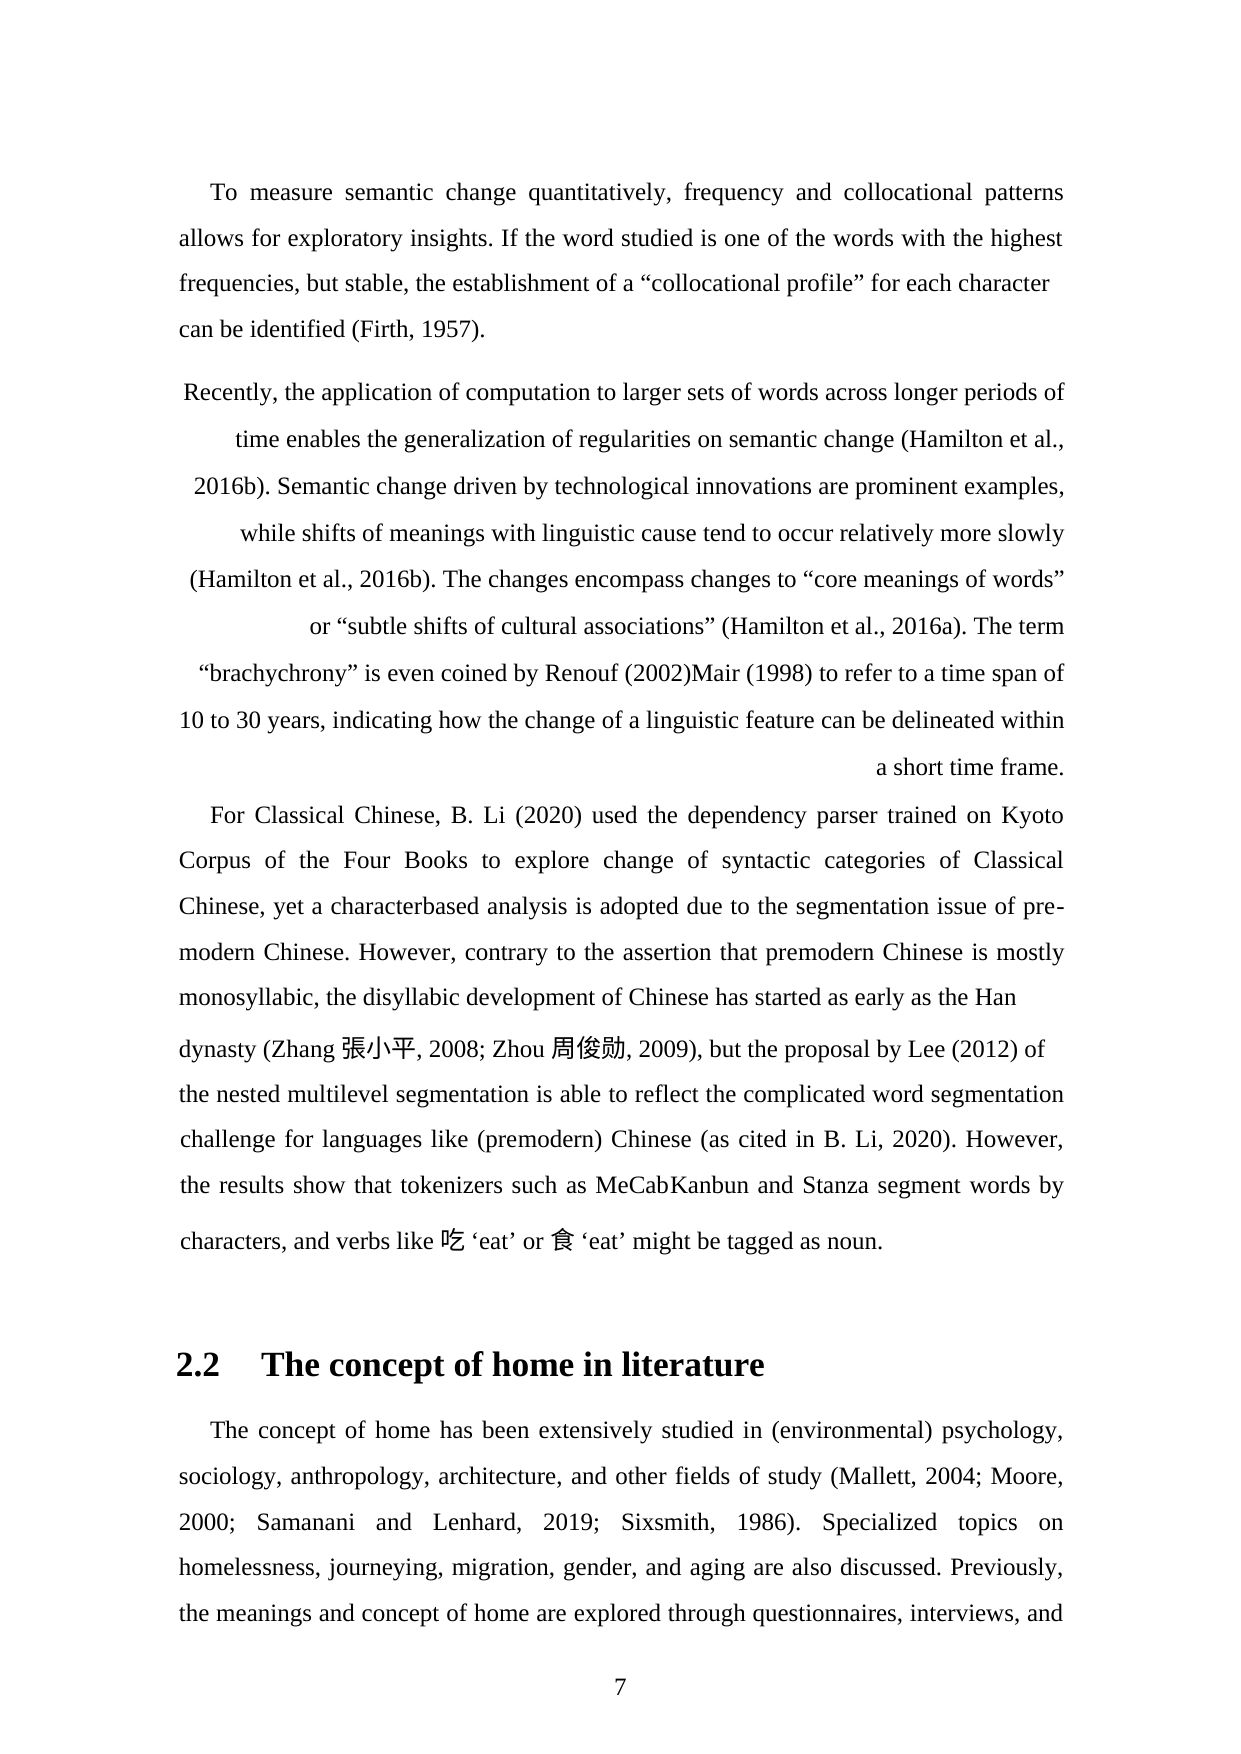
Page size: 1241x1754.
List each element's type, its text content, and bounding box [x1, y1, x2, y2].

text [179, 1416, 1064, 1627]
text the nested multi­level segmentation is able to reflect the complicated word segmentation challenge for languages like (pre­modern) Chinese (as cited in B. Li, 2020). However, the results show that tokenizers such as MeCab­Kanbun and Stanza segment words by characters, and verbs like 吃 ‘eat’ or 食 ‘eat’ might be tagged as noun. [179, 1079, 1064, 1256]
subtitle 2.2 The concept of home in literature [176, 1343, 1119, 1384]
text To measure semantic change quantitatively, frequency and collocational patterns allows for exploratory insights. If the word studied is one of the words with the highest frequencies, but stable, the establishment of a “collocational profile” for each character [179, 177, 1064, 297]
text dynasty (Zhang 張小平, 2008; Zhou 周俊勋, 2009), but the proposal by Lee (2012) of [179, 1029, 1064, 1065]
text For Classical Chinese, B. Li (2020) used the dependency parser trained on Kyoto Corpus of the Four Books to explore change of syntactic categories of Classical Chinese, yet a character­based analysis is adopted due to the segmentation issue of pre­modern Chinese. However, contrary to the assertion that pre­modern Chinese is mostly monosyllabic, the disyllabic development of Chinese has started as early as the Han [179, 800, 1064, 1011]
text can be identified (Firth, 1957). [179, 314, 1064, 343]
text Recently, the application of computation to larger sets of words across longer periods of time enables the generalization of regularities on semantic change (Hamilton et al., 2016b). Semantic change driven by technological innovations are prominent examples, while shifts of meanings with linguistic cause tend to occur relatively more slowly (Hamilton et al., 2016b). The changes encompass changes to “core meanings of words” or “subtle shifts of cultural associations” (Hamilton et al., 2016a). The term “brachychrony” is even coined by Renouf (2002)Mair (1998) to refer to a time span of 10 to 30 years, indicating how the change of a linguistic feature can be delineated within a short time frame. [177, 377, 1064, 780]
